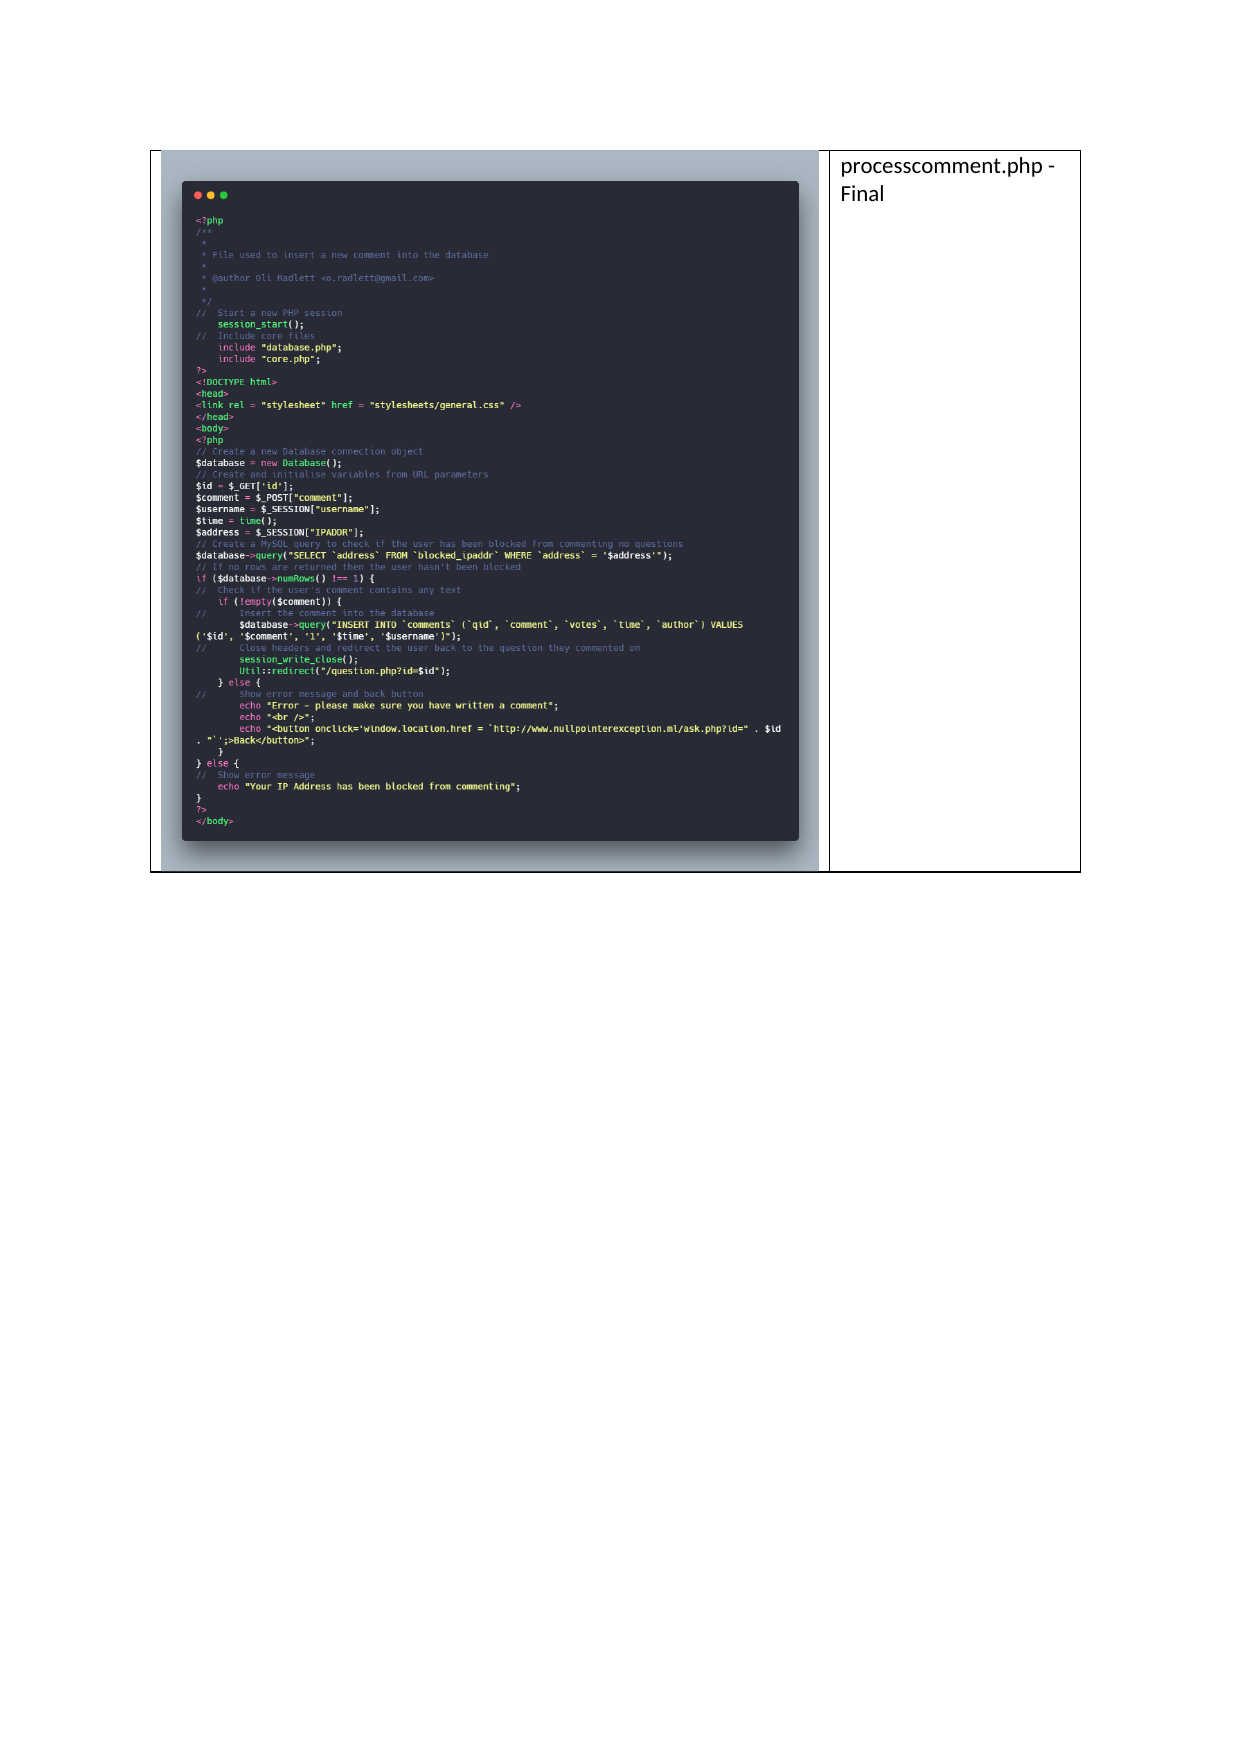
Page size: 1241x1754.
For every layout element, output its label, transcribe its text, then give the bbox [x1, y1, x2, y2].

table_cell processcomment.php - Final [830, 151, 1080, 871]
table_cell [819, 151, 829, 871]
table_cell [151, 151, 161, 871]
picture [161, 150, 819, 872]
